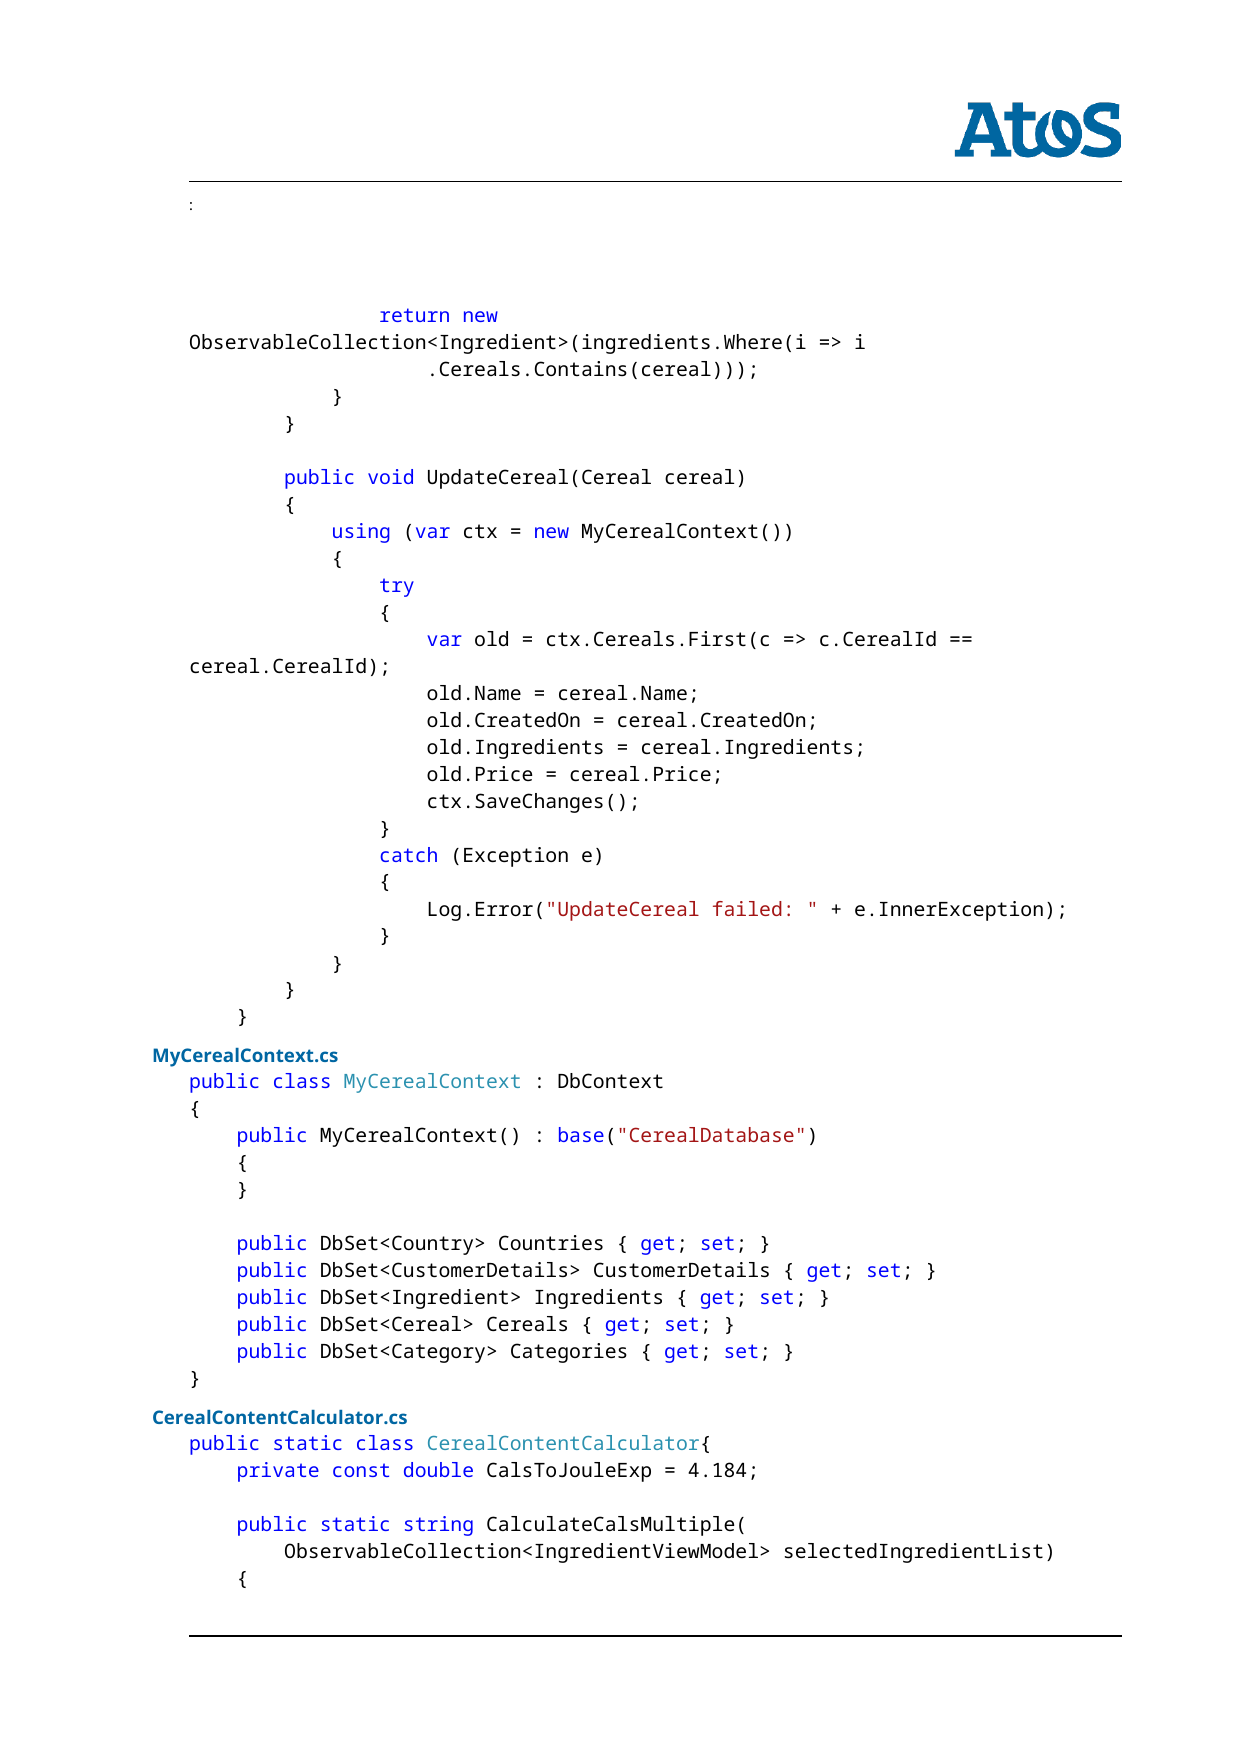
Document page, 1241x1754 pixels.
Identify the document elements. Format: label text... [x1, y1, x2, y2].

text public static string CalculateCalsMultiple( [189, 1510, 1122, 1537]
text } [189, 1003, 1122, 1030]
text try [189, 571, 1122, 598]
text public DbSet<CustomerDetails> CustomerDetails { get; set; } [189, 1257, 1122, 1283]
text } [189, 1176, 1122, 1203]
text public DbSet<Category> Categories { get; set; } [189, 1337, 1122, 1364]
text { [189, 1095, 1122, 1122]
text } [189, 814, 1122, 841]
text { [189, 490, 1122, 517]
text public DbSet<Ingredient> Ingredients { get; set; } [189, 1283, 1122, 1311]
text } [189, 382, 1122, 409]
text public static class CerealContentCalculator{ [189, 1429, 1122, 1456]
text .Cereals.Contains(cereal))); [189, 355, 1122, 382]
text { [189, 1564, 1122, 1591]
subtitle CerealContentCalculator.cs [152, 1404, 1122, 1429]
picture [952, 100, 1121, 157]
text using (var ctx = new MyCerealContext()) [189, 517, 1122, 544]
text ctx.SaveChanges(); [189, 787, 1122, 814]
text old.Price = cereal.Price; [189, 760, 1122, 787]
subtitle MyCerealContext.cs [152, 1042, 1122, 1068]
text } [189, 922, 1122, 949]
text { [189, 544, 1122, 571]
text { [189, 868, 1122, 895]
text } [189, 949, 1122, 976]
text } [189, 976, 1122, 1003]
text public MyCerealContext() : base("CerealDatabase") [189, 1122, 1122, 1149]
text public DbSet<Cereal> Cereals { get; set; } [189, 1311, 1122, 1337]
text Log.Error("UpdateCereal failed: " + e.InnerException); [189, 895, 1122, 922]
text public class MyCerealContext : DbContext [189, 1068, 1122, 1095]
text old.Name = cereal.Name; [189, 679, 1122, 706]
text public DbSet<Country> Countries { get; set; } [189, 1229, 1122, 1257]
text } [189, 409, 1122, 436]
text { [189, 1149, 1122, 1176]
text private const double CalsToJouleExp = 4.184; [189, 1456, 1122, 1483]
text { [189, 598, 1122, 625]
text catch (Exception e) [189, 841, 1122, 868]
text old.CreatedOn = cereal.CreatedOn; [189, 706, 1122, 733]
text var old = ctx.Cereals.First(c => c.CerealId == cereal.CerealId); [189, 625, 1122, 679]
text } [189, 1364, 1122, 1391]
text return new ObservableCollection<Ingredient>(ingredients.Where(i => i [189, 301, 1122, 355]
text ObservableCollection<IngredientViewModel> selectedIngredientList) [189, 1537, 1122, 1564]
text public void UpdateCereal(Cereal cereal) [189, 463, 1122, 490]
text old.Ingredients = cereal.Ingredients; [189, 733, 1122, 760]
